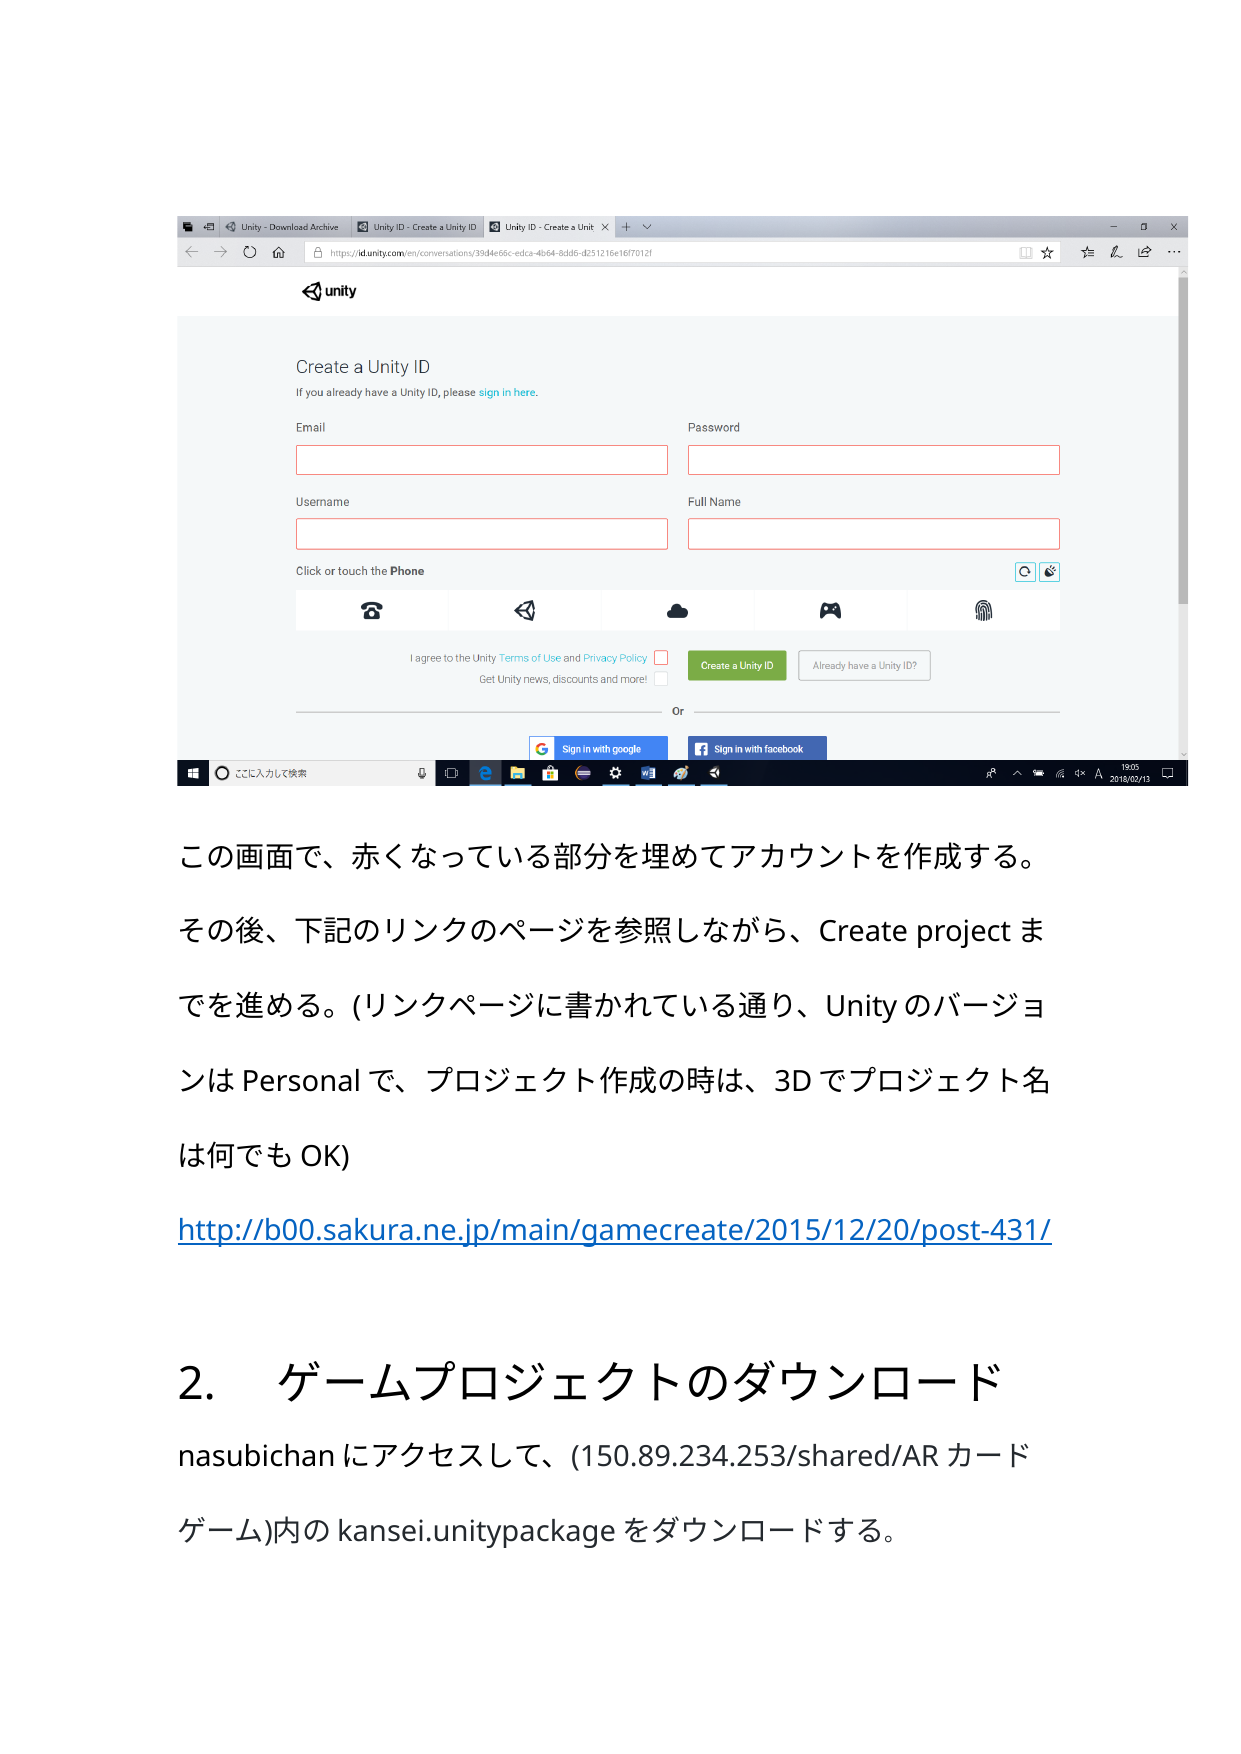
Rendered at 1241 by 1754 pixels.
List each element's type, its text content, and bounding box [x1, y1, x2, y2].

picture [177, 216, 1189, 786]
list ゲームプロジェクトのダウンロード [177, 1342, 1063, 1417]
text nasubichanにアクセスして、(150.89.234.253/shared/ARカードゲーム)内のkansei.unitypackageをダウンロードする。 [177, 1417, 1063, 1567]
text この画面で、赤くなっている部分を埋めてアカウントを作成する。その後、下記のリンクのページを参照しながら、Create projectまでを進める。(リンクページに書かれている通り、UnityのバージョンはPersonalで、プロジェクト作成の時は、3Dでプロジェクト名は何でもOK) http://b00.sakura.ne.jp/main/gamecreate/2015/12/20/post-431/ [177, 817, 1063, 1267]
